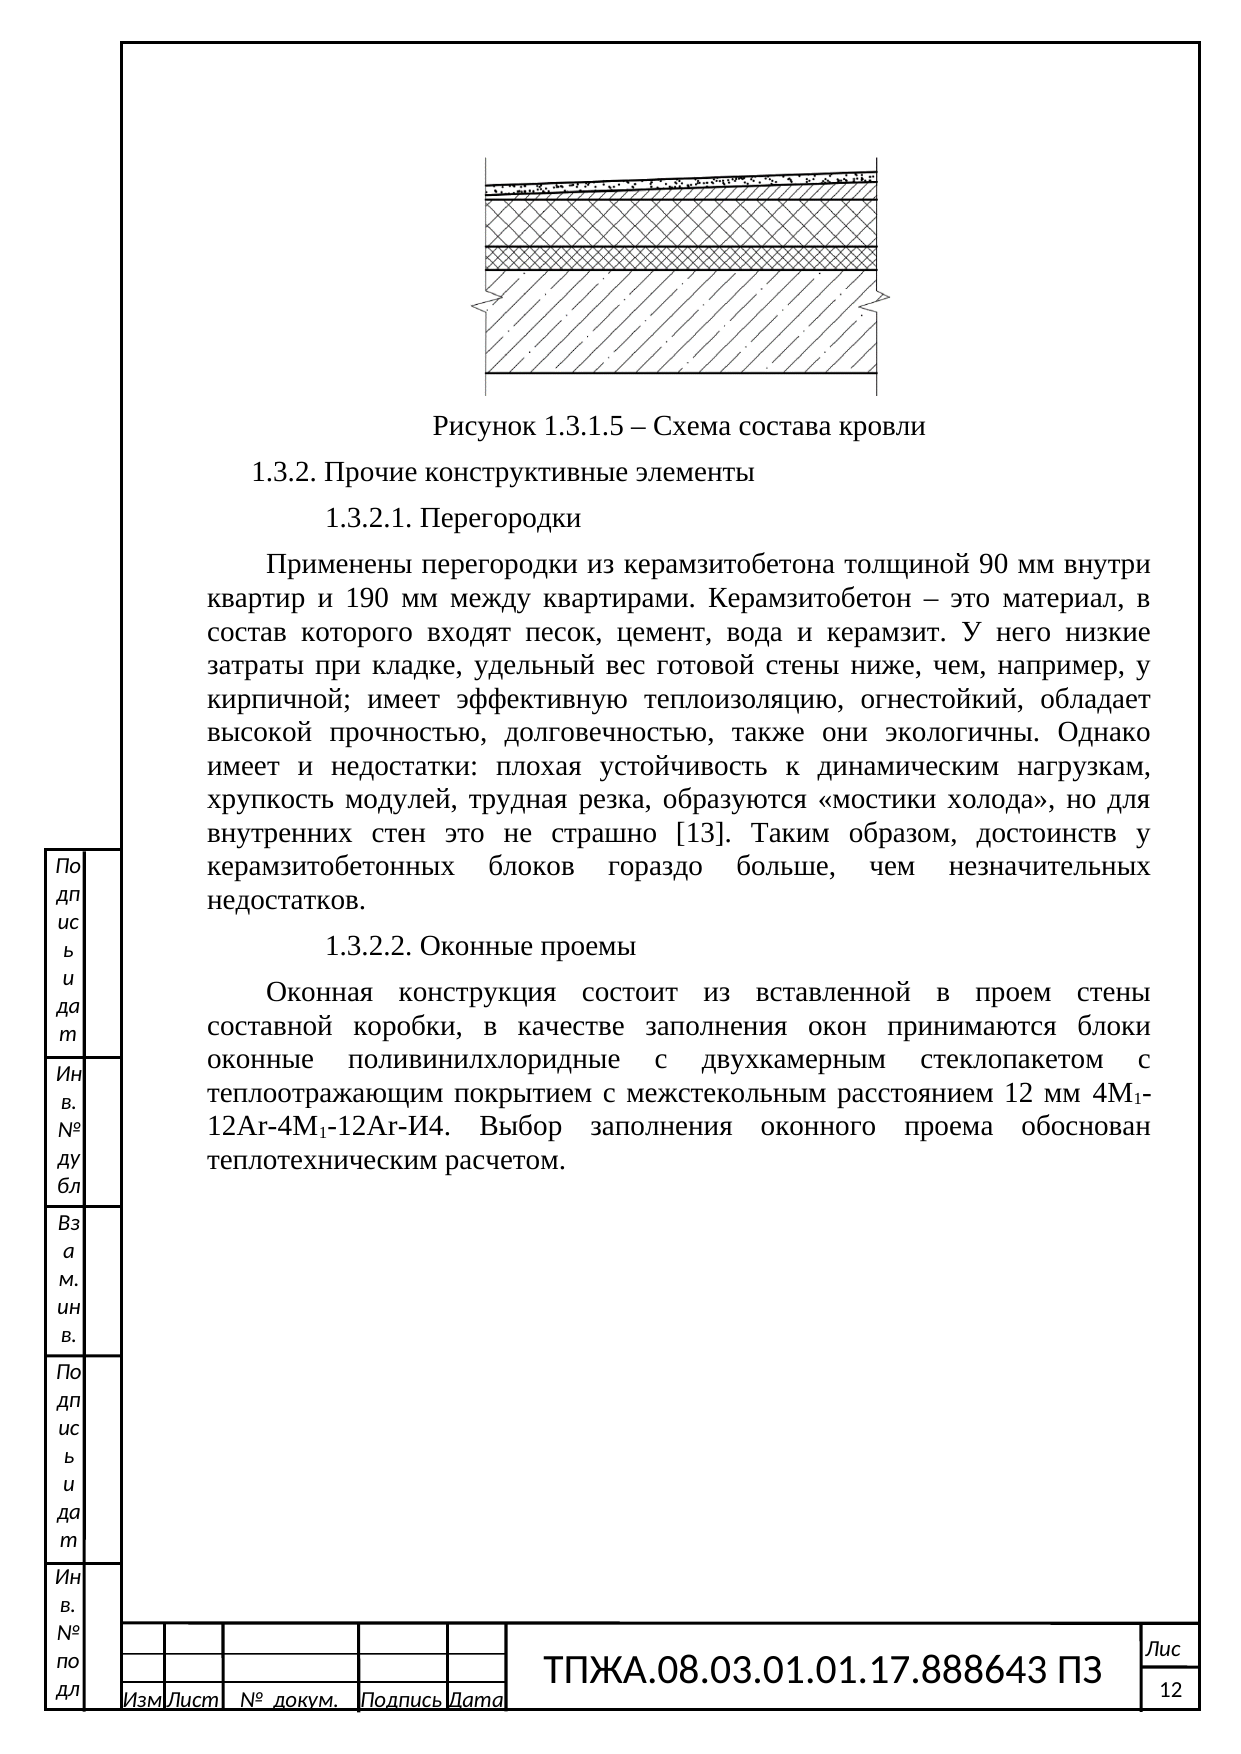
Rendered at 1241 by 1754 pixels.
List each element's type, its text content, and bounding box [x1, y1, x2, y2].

text Применены перегородки из керамзитобетона толщиной 90 мм внутри квартир и 190 мм между квартирами. Керамзитобетон – это материал, в состав которого входят песок, цемент, вода и керамзит. У него низкие затраты при кладке, удельный вес готовой стены ниже, чем, например, у кирпичной; имеет эффективную теплоизоляцию, огнестойкий, обладает высокой прочностью, долговечностью, также они экологичны. Однако имеет и недостатки: плохая устойчивость к динамическим нагрузкам, хрупкость модулей, трудная резка, образуются «мостики холода», но для внутренних стен это не страшно [13]. Таким образом, достоинств у керамзитобетонных блоков гораздо больше, чем незначительных недостатков. [207, 547, 1152, 916]
text Оконная конструкция состоит из вставленной в проем стены составной коробки, в качестве заполнения окон принимаются блоки оконные поливинилхлоридные с двухкамерным стеклопакетом с теплоотражающим покрытием с межстекольным расстоянием 4М1-12Ar-4М1-12Ar-И4. Выбор заполнения оконного проема обоснован теплотехническим расчетом. [207, 974, 1152, 1175]
text Рисунок 1.3.1.5 – Схема состава кровли [177, 408, 1152, 442]
picture [452, 150, 907, 396]
text 1.3.2. Прочие конструктивные элементы [251, 454, 1152, 488]
text 1.3.2.2. Оконные проемы [325, 928, 1152, 962]
text 1.3.2.1. Перегородки [325, 501, 1152, 534]
